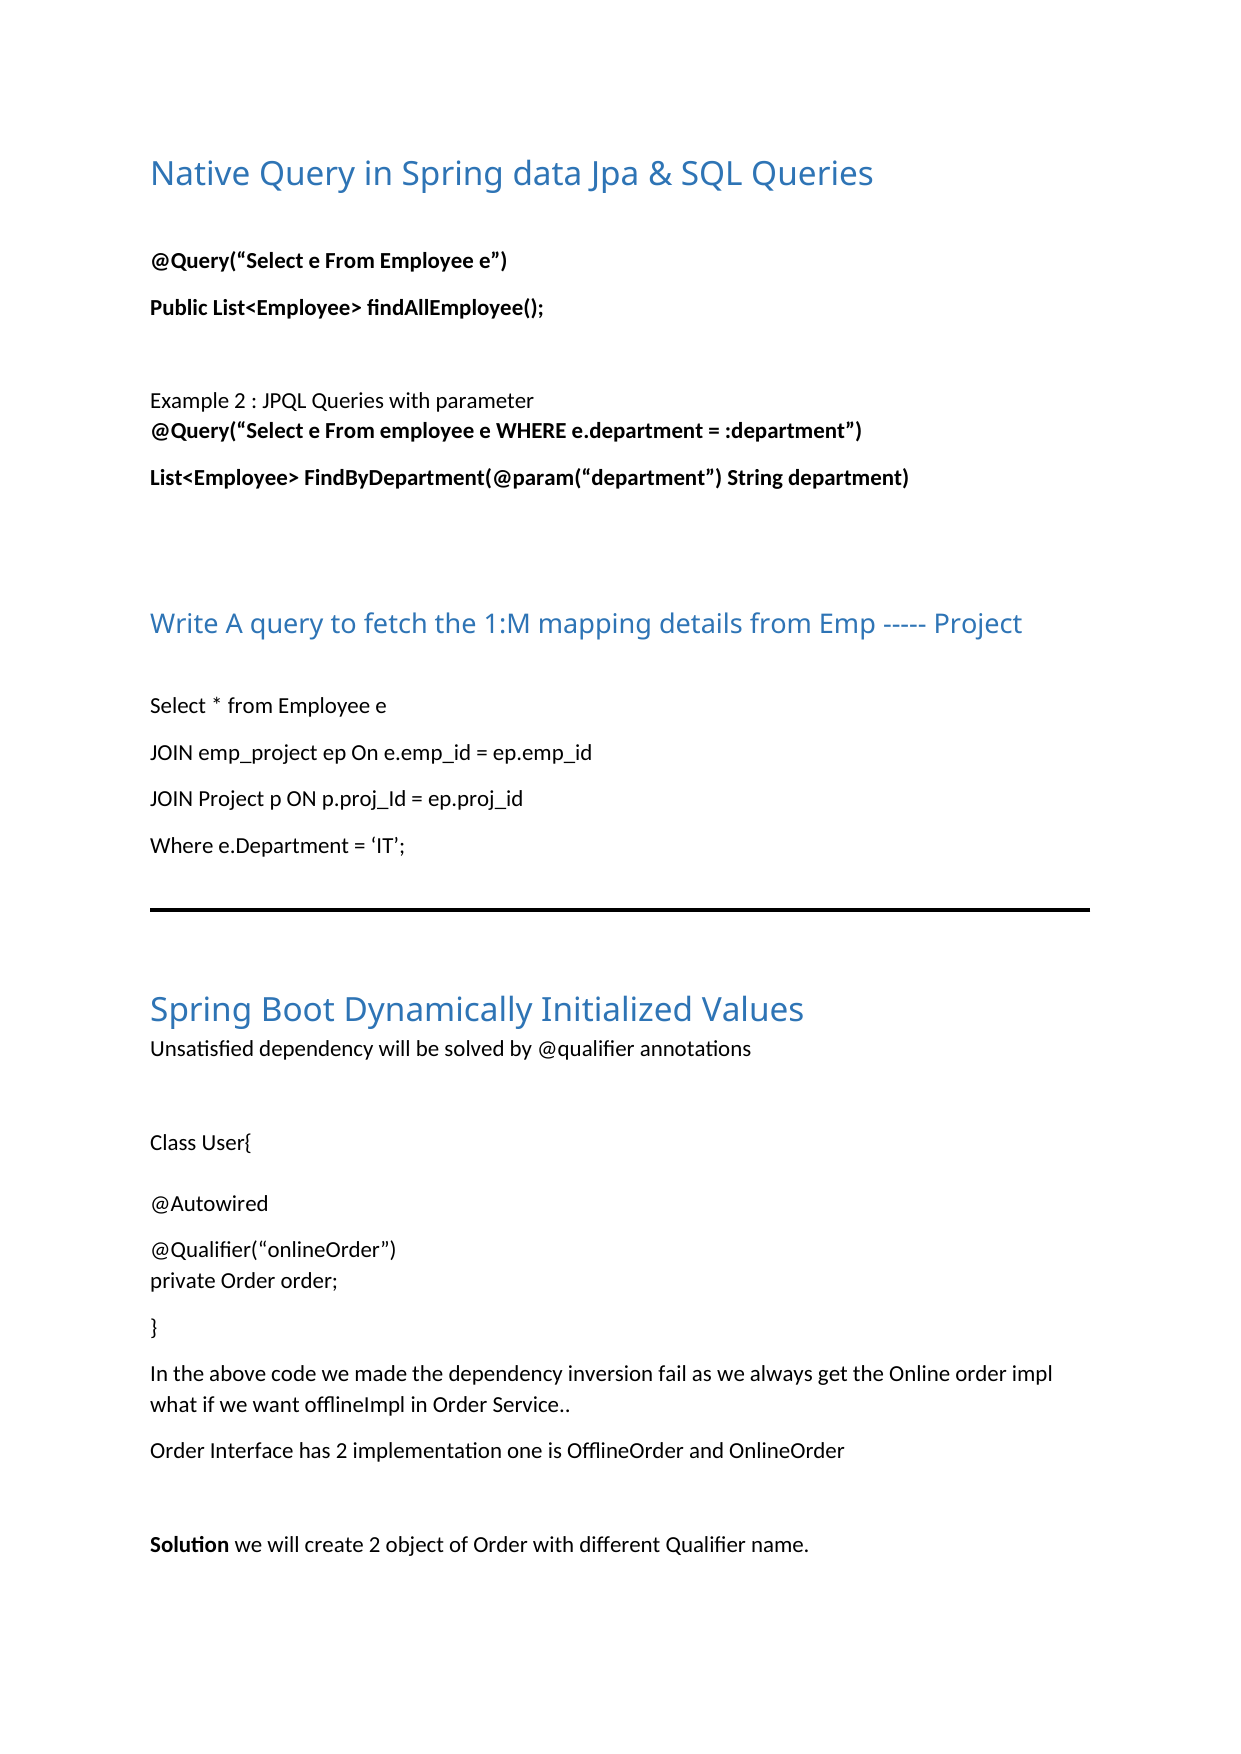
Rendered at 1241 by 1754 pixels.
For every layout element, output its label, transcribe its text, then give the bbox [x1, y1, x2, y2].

text Example 2 : JPQL Queries with parameter @Query(“Select e From employee e WHERE e.department = :department”) [150, 386, 1090, 445]
text Class User{ @Autowired [150, 1128, 1090, 1217]
subtitle Native Query in Spring data Jpa & SQL Queries [150, 150, 1090, 195]
text Public List<Employee> findAllEmployee(); [150, 293, 1090, 321]
subtitle Spring Boot Dynamically Initialized Values [150, 986, 1090, 1031]
text JOIN emp_project ep On e.emp_id = ep.emp_id [150, 738, 1090, 766]
text Where e.Department = ‘IT’; [150, 831, 1090, 859]
text Order Interface has 2 implementation one is OfflineOrder and OnlineOrder [150, 1437, 1090, 1465]
text In the above code we made the dependency inversion fail as we always get the Online order impl what if we want offlineImpl in Order Service.. [150, 1359, 1090, 1418]
subtitle Write A query to fetch the 1:M mapping details from Emp ----- Project [150, 604, 1090, 641]
text Solution we will create 2 object of Order with different Qualifier name. [150, 1530, 1090, 1558]
text } [150, 1313, 1090, 1341]
text @Qualifier(“onlineOrder”) private Order order; [150, 1236, 1090, 1294]
text @Query(“Select e From Employee e”) [150, 246, 1090, 274]
text List<Employee> FindByDepartment(@param(“department”) String department) [150, 463, 1090, 492]
text Unsatisfied dependency will be solved by @qualifier annotations [150, 1034, 1090, 1063]
text Select * from Employee e [150, 691, 1090, 719]
text JOIN Project p ON p.proj_Id = ep.proj_id [150, 784, 1090, 813]
